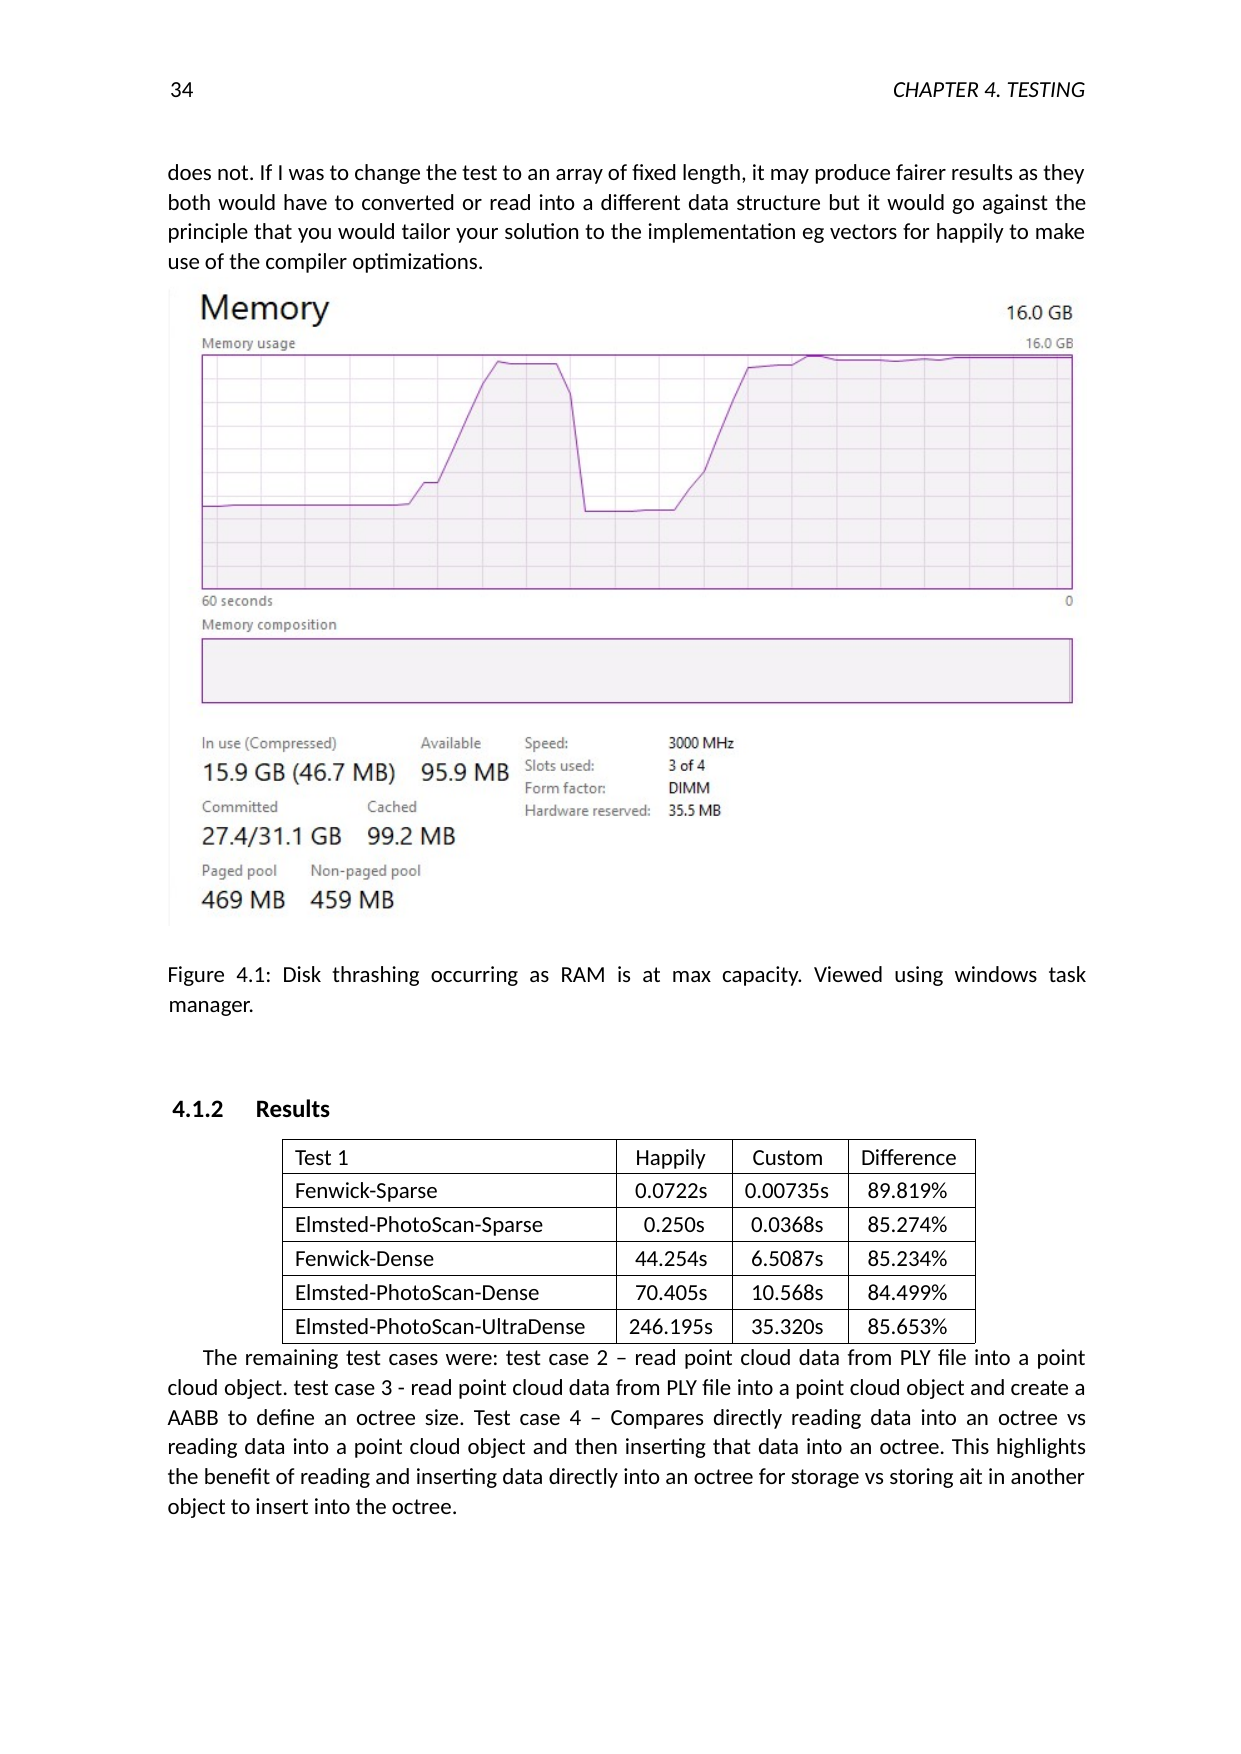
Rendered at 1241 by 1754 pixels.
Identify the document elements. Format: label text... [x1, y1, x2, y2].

text The remaining test cases were: test case 2 – read point cloud data from PLY file into a point cloud object. test case 3 - read point cloud data from PLY file into a point cloud object and create a AABB to define an octree size. Test case 4 – Compares directly reading data into an octree vs reading data into a point cloud object and then inserting that data into an octree. This highlights the benefit of reading and inserting data directly into an octree for storage vs storing ait in another object to insert into the octree. [167, 1343, 1088, 1520]
table_cell Fenwick-Dense [283, 1242, 616, 1275]
table_cell 35.320s [733, 1310, 848, 1343]
table_cell 70.405s [617, 1276, 732, 1309]
table_cell 85.274% [849, 1208, 975, 1241]
table_cell 0.250s [617, 1208, 732, 1241]
subtitle 4.1.2 Results [129, 1093, 1088, 1124]
table_cell 0.00735s [733, 1174, 848, 1207]
table_cell 85.653% [849, 1310, 975, 1343]
table_cell 85.234% [849, 1242, 975, 1275]
table_cell Elmsted-PhotoScan-Dense [283, 1276, 616, 1309]
table_cell 246.195s [617, 1310, 732, 1343]
table_cell 0.0722s [617, 1174, 732, 1207]
table_cell 84.499% [849, 1276, 975, 1309]
table_cell 10.568s [733, 1276, 848, 1309]
table_cell Elmsted-PhotoScan-Sparse [283, 1208, 616, 1241]
text Figure 4.1: Disk thrashing occurring as RAM is at max capacity. Viewed using windows task manager. [167, 960, 1088, 1018]
table_cell 89.819% [849, 1174, 975, 1207]
table_header Custom [733, 1140, 848, 1173]
table_cell 44.254s [617, 1242, 732, 1275]
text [167, 158, 1088, 275]
table_header Difference [849, 1140, 975, 1173]
table_header Test 1 [283, 1140, 616, 1173]
picture [168, 277, 1088, 926]
table_cell 0.0368s [733, 1208, 848, 1241]
table_cell Elmsted-PhotoScan-UltraDense [283, 1310, 616, 1343]
table_cell 6.5087s [733, 1242, 848, 1275]
table_cell Fenwick-Sparse [283, 1174, 616, 1207]
table_header Happily [617, 1140, 732, 1173]
